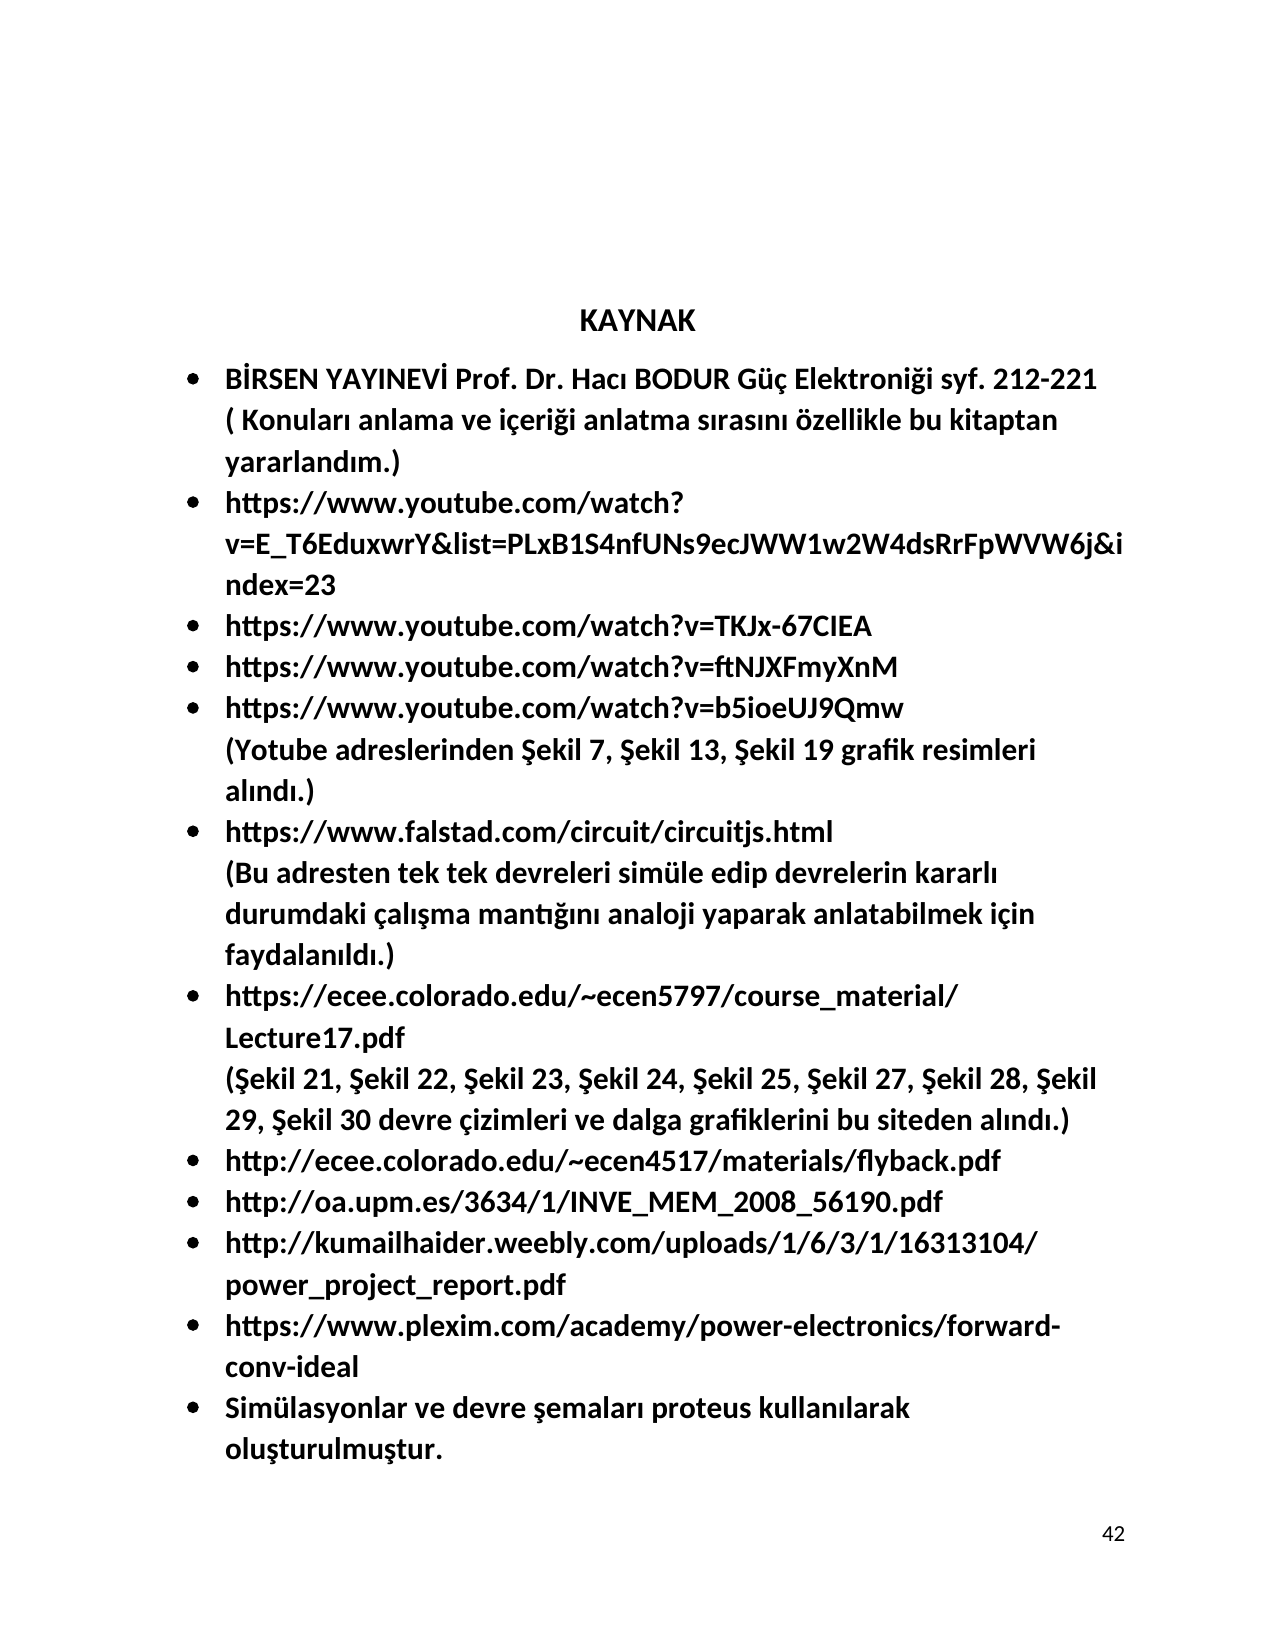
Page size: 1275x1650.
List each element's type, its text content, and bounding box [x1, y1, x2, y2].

text KAYNAK [150, 299, 1125, 339]
list https://www.falstad.com/circuit/circuitjs.html [187, 812, 1125, 850]
list ( Konuları anlama ve içeriği anlatma sırasını özellikle bu kitaptan yararlandım.) [225, 401, 1125, 480]
list (Yotube adreslerinden Şekil 7, Şekil 13, Şekil 19 grafik resimleri alındı.) [225, 730, 1125, 809]
list https://www.youtube.com/watch?v=ftNJXFmyXnM [187, 647, 1125, 686]
list https://www.youtube.com/watch?v=b5ioeUJ9Qmw [187, 688, 1125, 727]
list https://www.youtube.com/watch?v=E_T6EduxwrY&list=PLxB1S4nfUNs9ecJWW1w2W4dsRrFpWVW6j&index=23 [187, 483, 1125, 603]
list http://oa.upm.es/3634/1/INVE_MEM_2008_56190.pdf [187, 1182, 1125, 1220]
list https://www.youtube.com/watch?v=TKJx-67CIEA [187, 606, 1125, 644]
list (Bu adresten tek tek devreleri simüle edip devrelerin kararlı durumdaki çalışma mantığını analoji yaparak anlatabilmek için faydalanıldı.) [225, 853, 1125, 973]
list https://ecee.colorado.edu/~ecen5797/course_material/Lecture17.pdf [187, 977, 1125, 1056]
list http://ecee.colorado.edu/~ecen4517/materials/flyback.pdf [187, 1141, 1125, 1179]
list (Şekil 21, Şekil 22, Şekil 23, Şekil 24, Şekil 25, Şekil 27, Şekil 28, Şekil 29, Şekil 30 devre çizimleri ve dalga grafiklerini bu siteden alındı.) [225, 1059, 1125, 1138]
list https://www.plexim.com/academy/power-electronics/forward-conv-ideal [187, 1306, 1125, 1385]
list Simülasyonlar ve devre şemaları proteus kullanılarak oluşturulmuştur. [187, 1388, 1125, 1467]
list http://kumailhaider.weebly.com/uploads/1/6/3/1/16313104/power_project_report.pdf [187, 1223, 1125, 1303]
list BİRSEN YAYINEVİ Prof. Dr. Hacı BODUR Güç Elektroniği syf. 212-221 [187, 359, 1125, 397]
